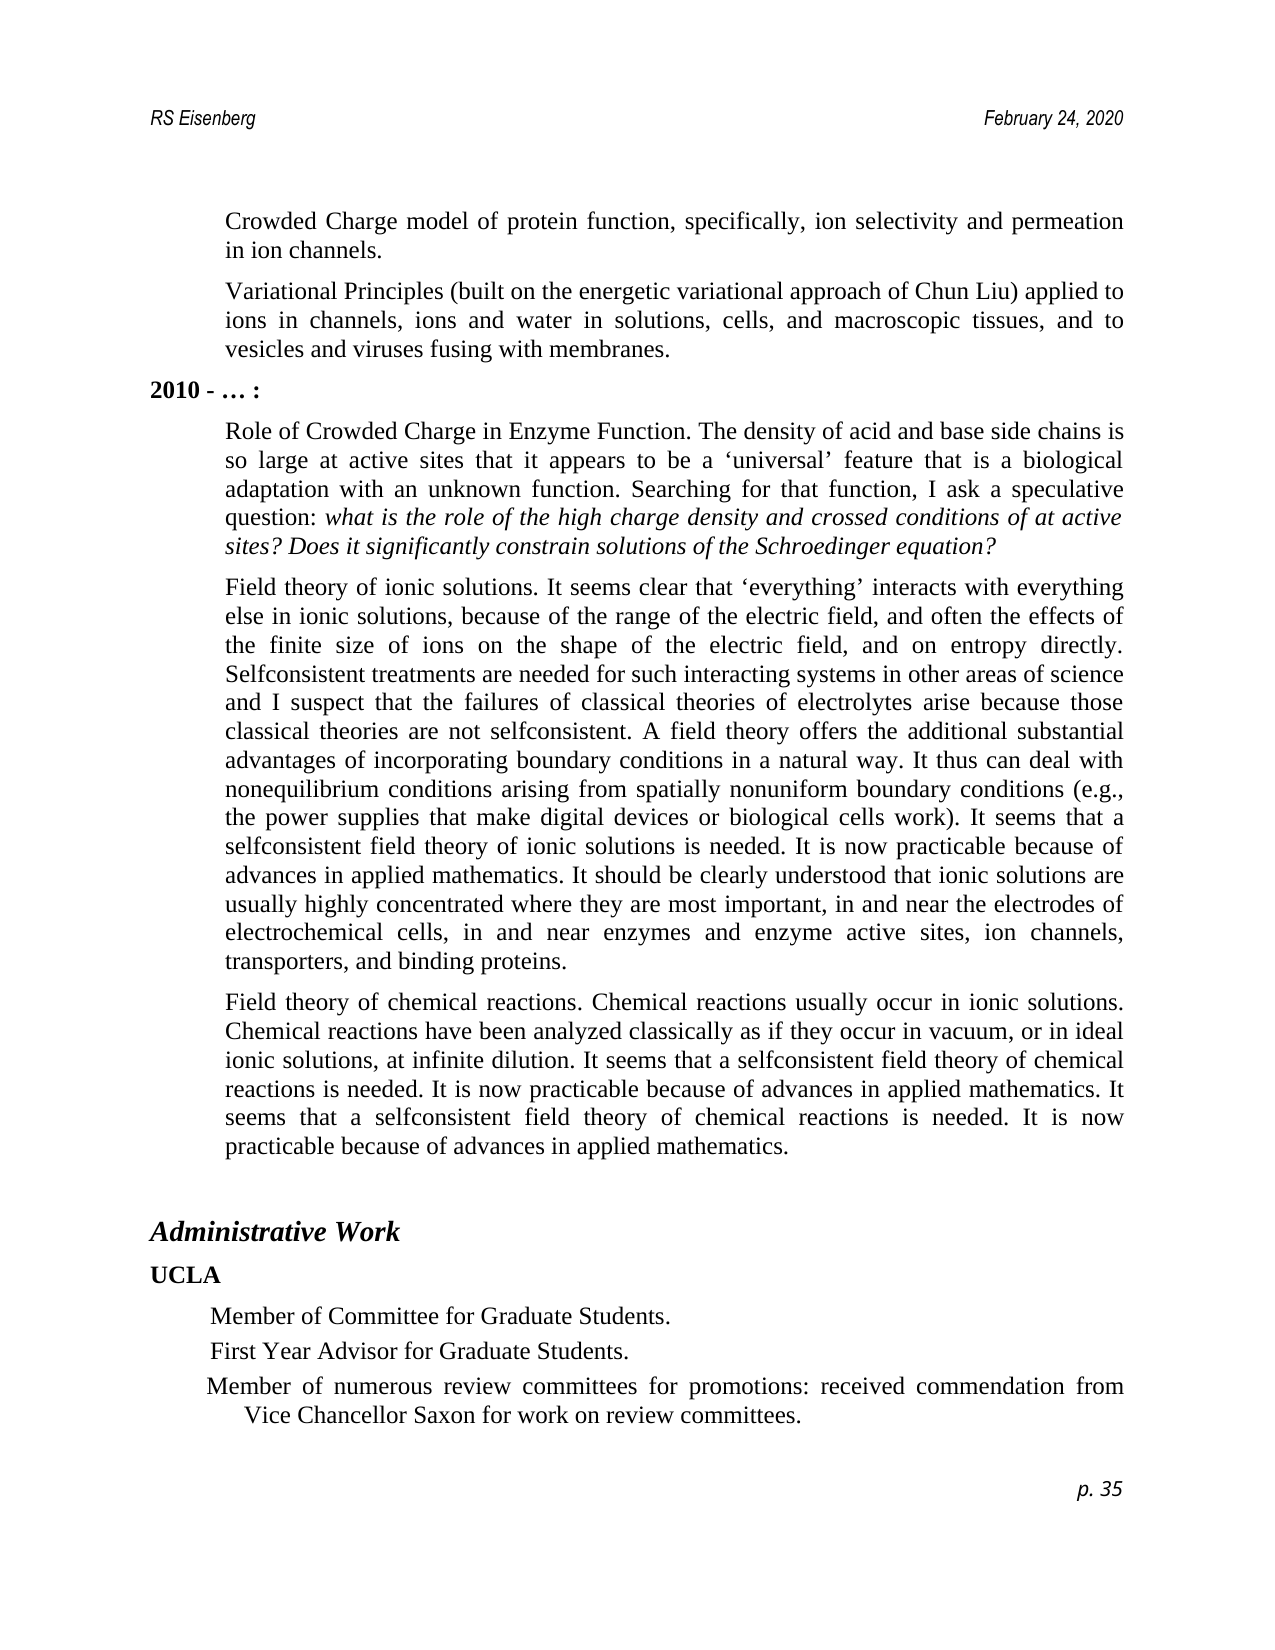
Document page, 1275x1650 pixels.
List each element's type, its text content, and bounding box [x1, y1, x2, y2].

text Member of Committee for Graduate Students. [210, 1301, 1125, 1330]
text Role of Crowded Charge in Enzyme Function. The density of acid and base side chains is so large at active sites that it appears to be a ‘universal’ feature that is a biological adaptation with an unknown function. Searching for that function, I ask a speculative question: what is the role of the high charge density and crossed conditions of at active sites? Does it significantly constrain solutions of the Schroedinger equation? [225, 416, 1125, 560]
text UCLA [150, 1260, 1125, 1288]
text Administrative Work [150, 1214, 1125, 1247]
text Field theory of chemical reactions. Chemical reactions usually occur in ionic solutions. Chemical reactions have been analyzed classically as if they occur in vacuum, or in ideal ionic solutions, at infinite dilution. It seems that a selfconsistent field theory of chemical reactions is needed. It is now practicable because of advances in applied mathematics. It seems that a selfconsistent field theory of chemical reactions is needed. It is now practicable because of advances in applied mathematics. [225, 987, 1125, 1160]
text First Year Advisor for Graduate Students. [210, 1336, 1125, 1365]
text Variational Principles (built on the energetic variational approach of Chun Liu) applied to ions in channels, ions and water in solutions, cells, and macroscopic tissues, and to vesicles and viruses fusing with membranes. [225, 276, 1125, 362]
text Crowded Charge model of protein function, specifically, ion selectivity and permeation in ion channels. [225, 206, 1125, 264]
text Member of numerous review committees for promotions: received commendation from Vice Chancellor Saxon for work on review committees. [206, 1371, 1125, 1428]
text Field theory of ionic solutions. It seems clear that ‘everything’ interacts with everything else in ionic solutions, because of the range of the electric field, and often the effects of the finite size of ions on the shape of the electric field, and on entropy directly. Selfconsistent treatments are needed for such interacting systems in other areas of science and I suspect that the failures of classical theories of electrolytes arise because those classical theories are not selfconsistent. A field theory offers the additional substantial advantages of incorporating boundary conditions in a natural way. It thus can deal with nonequilibrium conditions arising from spatially nonuniform boundary conditions (e.g., the power supplies that make digital devices or biological cells work). It seems that a selfconsistent field theory of ionic solutions is needed. It is now practicable because of advances in applied mathematics. It should be clearly understood that ionic solutions are usually highly concentrated where they are most important, in and near the electrodes of electrochemical cells, in and near enzymes and enzyme active sites, ion channels, transporters, and binding proteins. [225, 572, 1125, 975]
text 2010 - … : [150, 375, 1125, 404]
